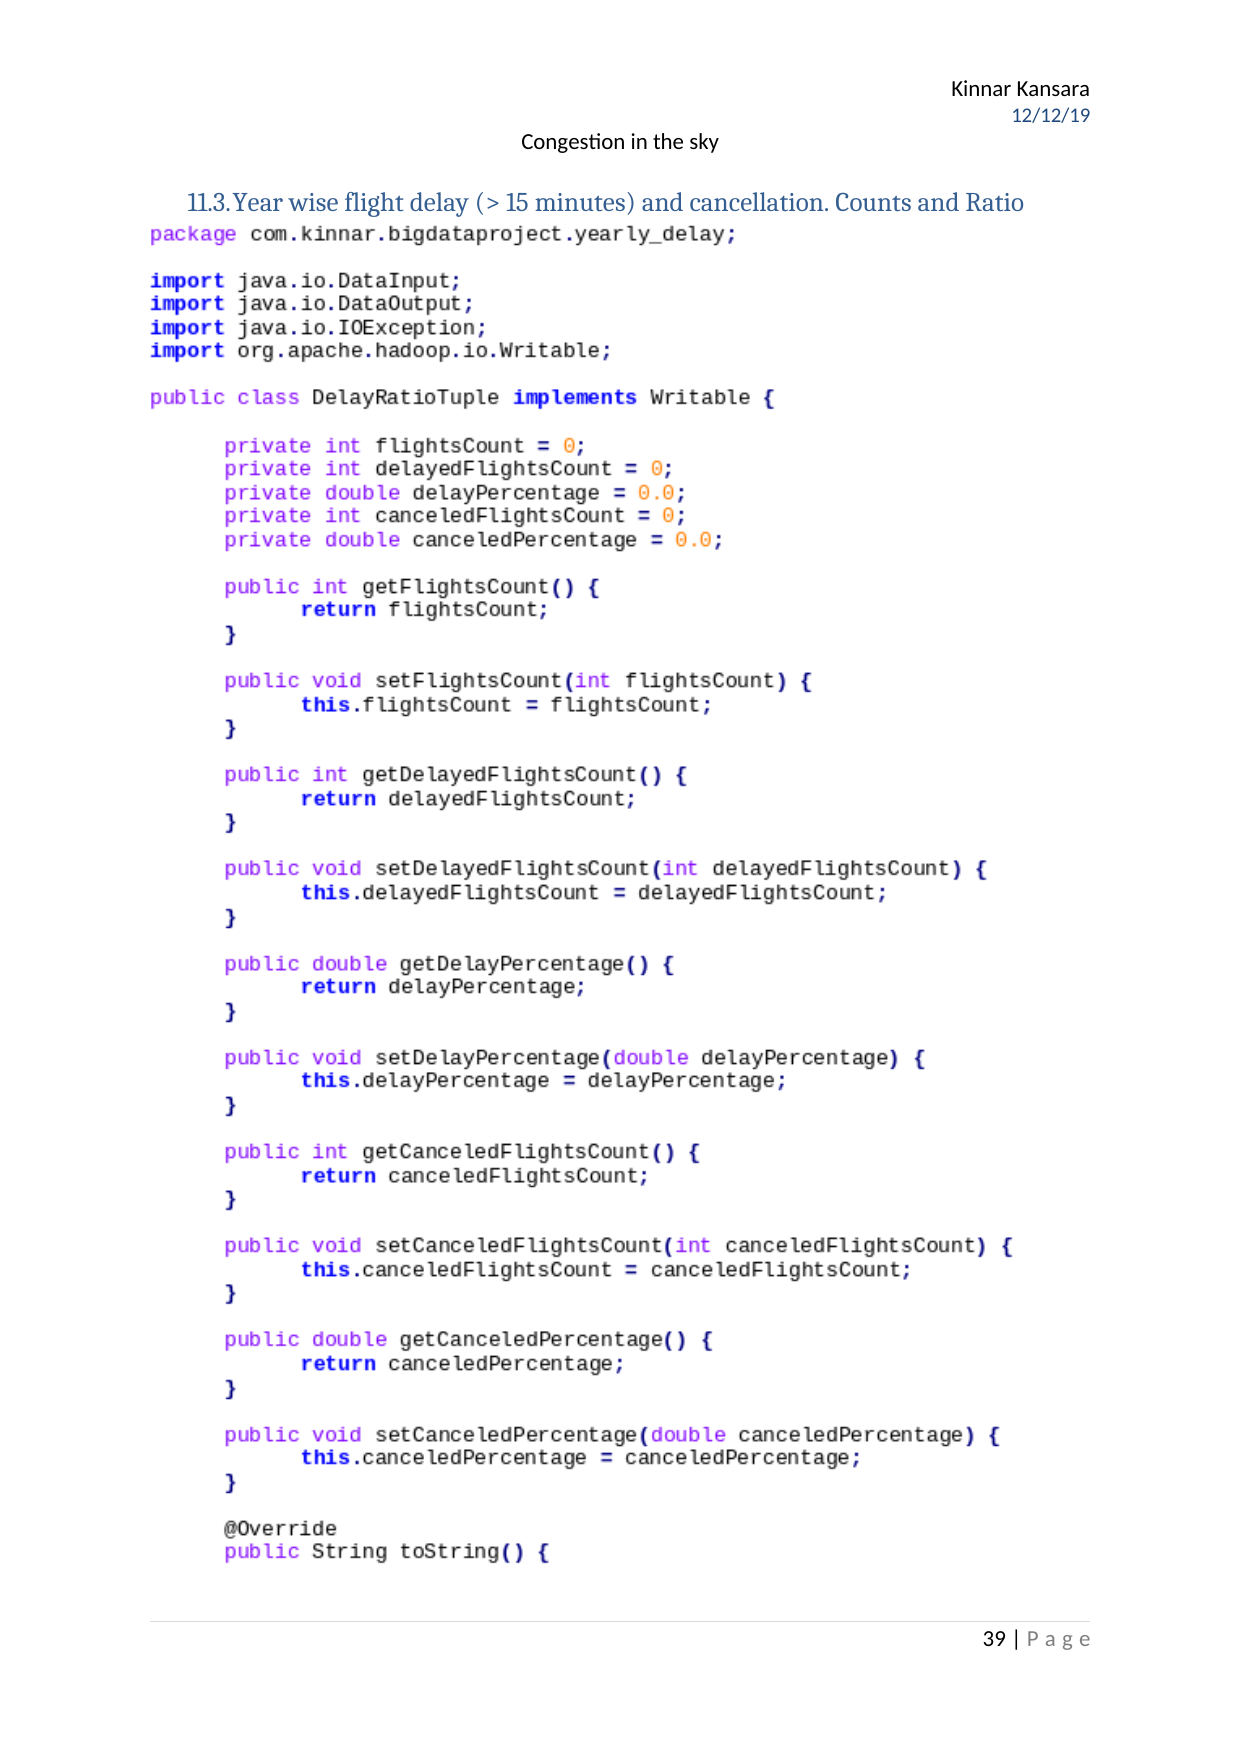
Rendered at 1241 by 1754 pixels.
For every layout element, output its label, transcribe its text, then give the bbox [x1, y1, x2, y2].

subtitle Year wise flight delay (> 15 minutes) and cancellation. Counts and Ratio [187, 187, 1090, 218]
